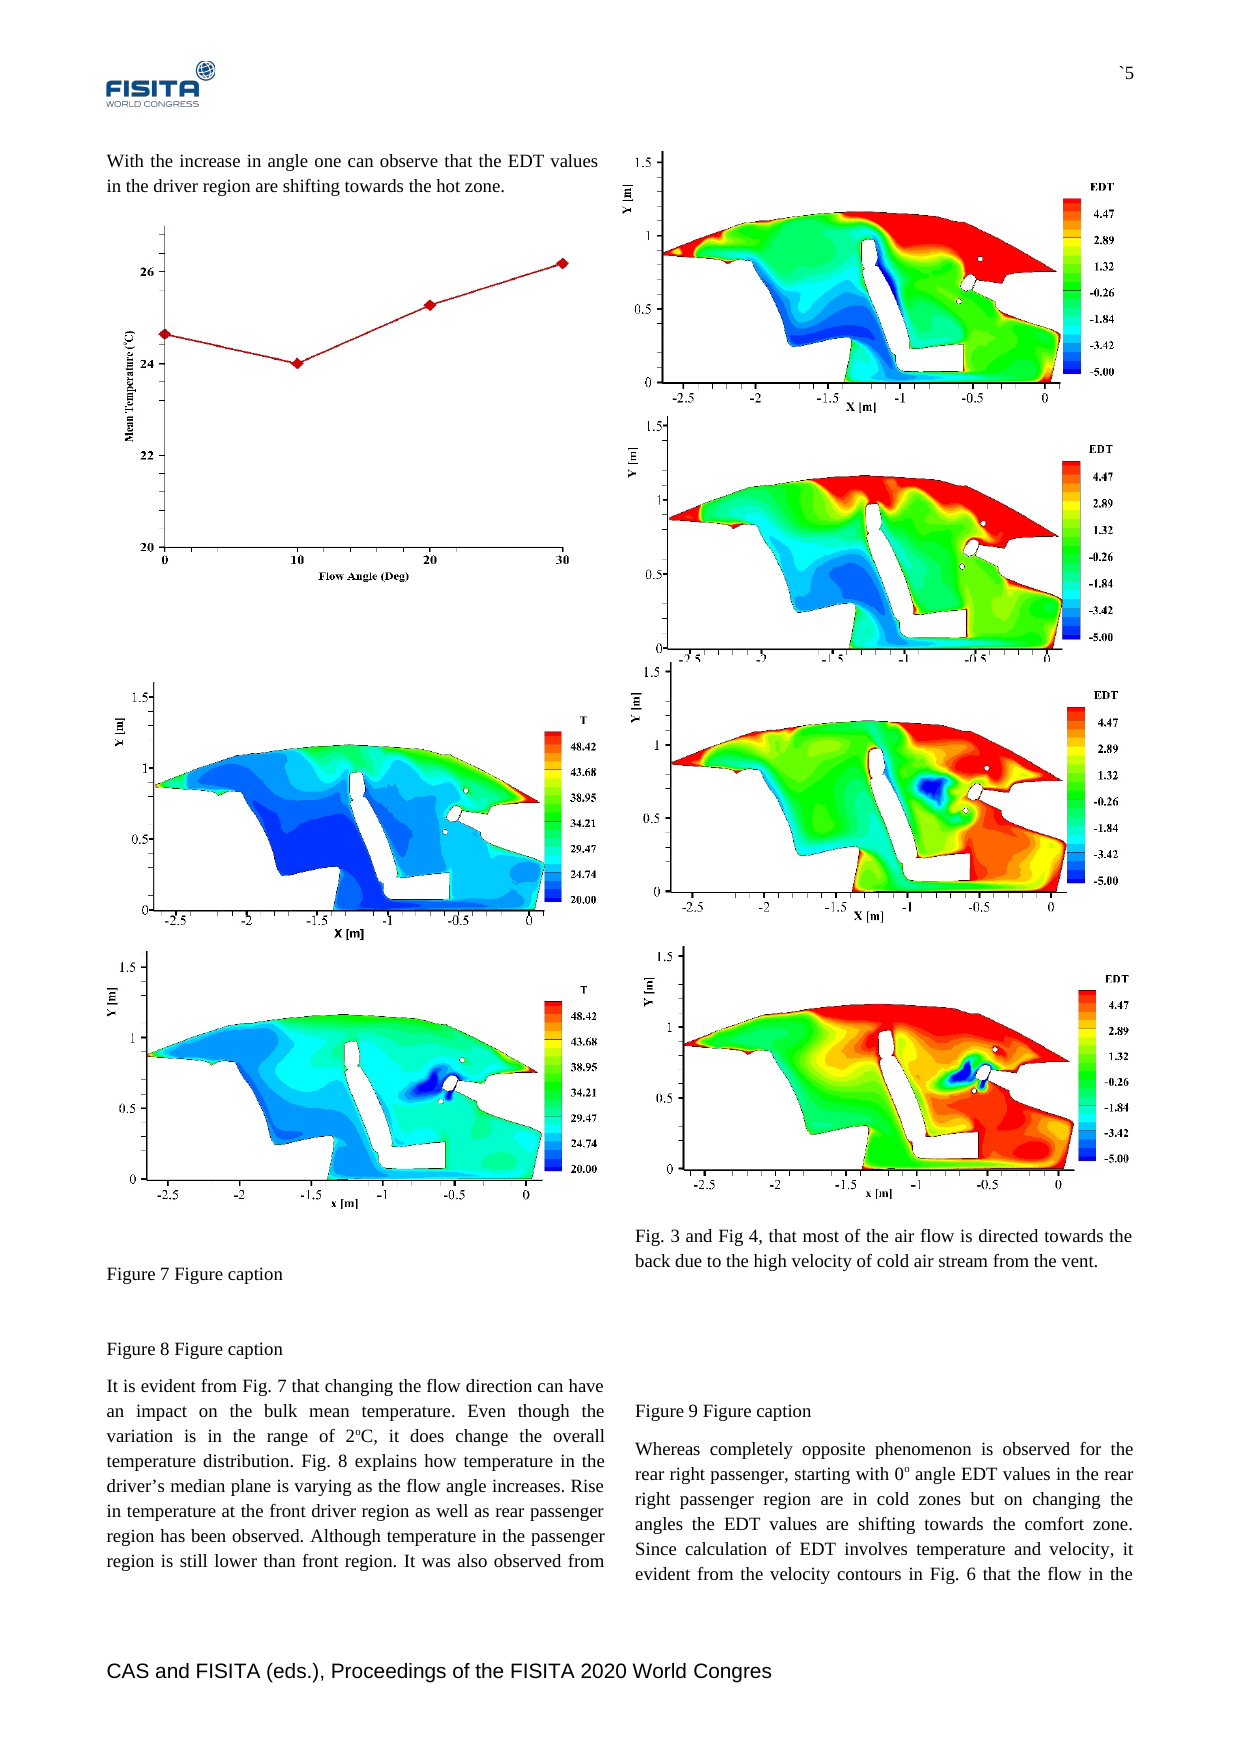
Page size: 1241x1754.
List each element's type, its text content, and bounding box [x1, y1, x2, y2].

text Figure 8 Figure caption [106, 1410, 605, 1435]
picture [635, 946, 1132, 1209]
picture [100, 757, 600, 1020]
text EDT contours at the median plane of driver for different flow directions have been shown in Fig. 7. Starting with the 0o angle EDT values are in the comfort range at the face and chest level. With the increase in angle one can observe that the EDT values in the driver region are shifting towards the hot zone. [106, 148, 605, 273]
text It is evident from Fig. 7 that changing the flow direction can have an impact on the bulk mean temperature. Even though the variation is in the range of 2oC, it does change the overall temperature distribution. Fig. 8 explains how temperature in the driver’s median plane is varying as the flow angle increases. Rise in temperature at the front driver region as well as rear passenger region has been observed. Although temperature in the passenger region is still lower than front region. It was also observed from Fig. 3 and Fig 4, that most of the air flow is directed towards the back due to the high velocity of cold air stream from the vent. [106, 1448, 605, 1598]
picture [115, 288, 569, 658]
picture [100, 1026, 600, 1289]
text Figure 9 Figure caption [635, 1448, 1134, 1473]
picture [616, 151, 1117, 414]
picture [106, 61, 216, 107]
picture [616, 416, 1125, 926]
